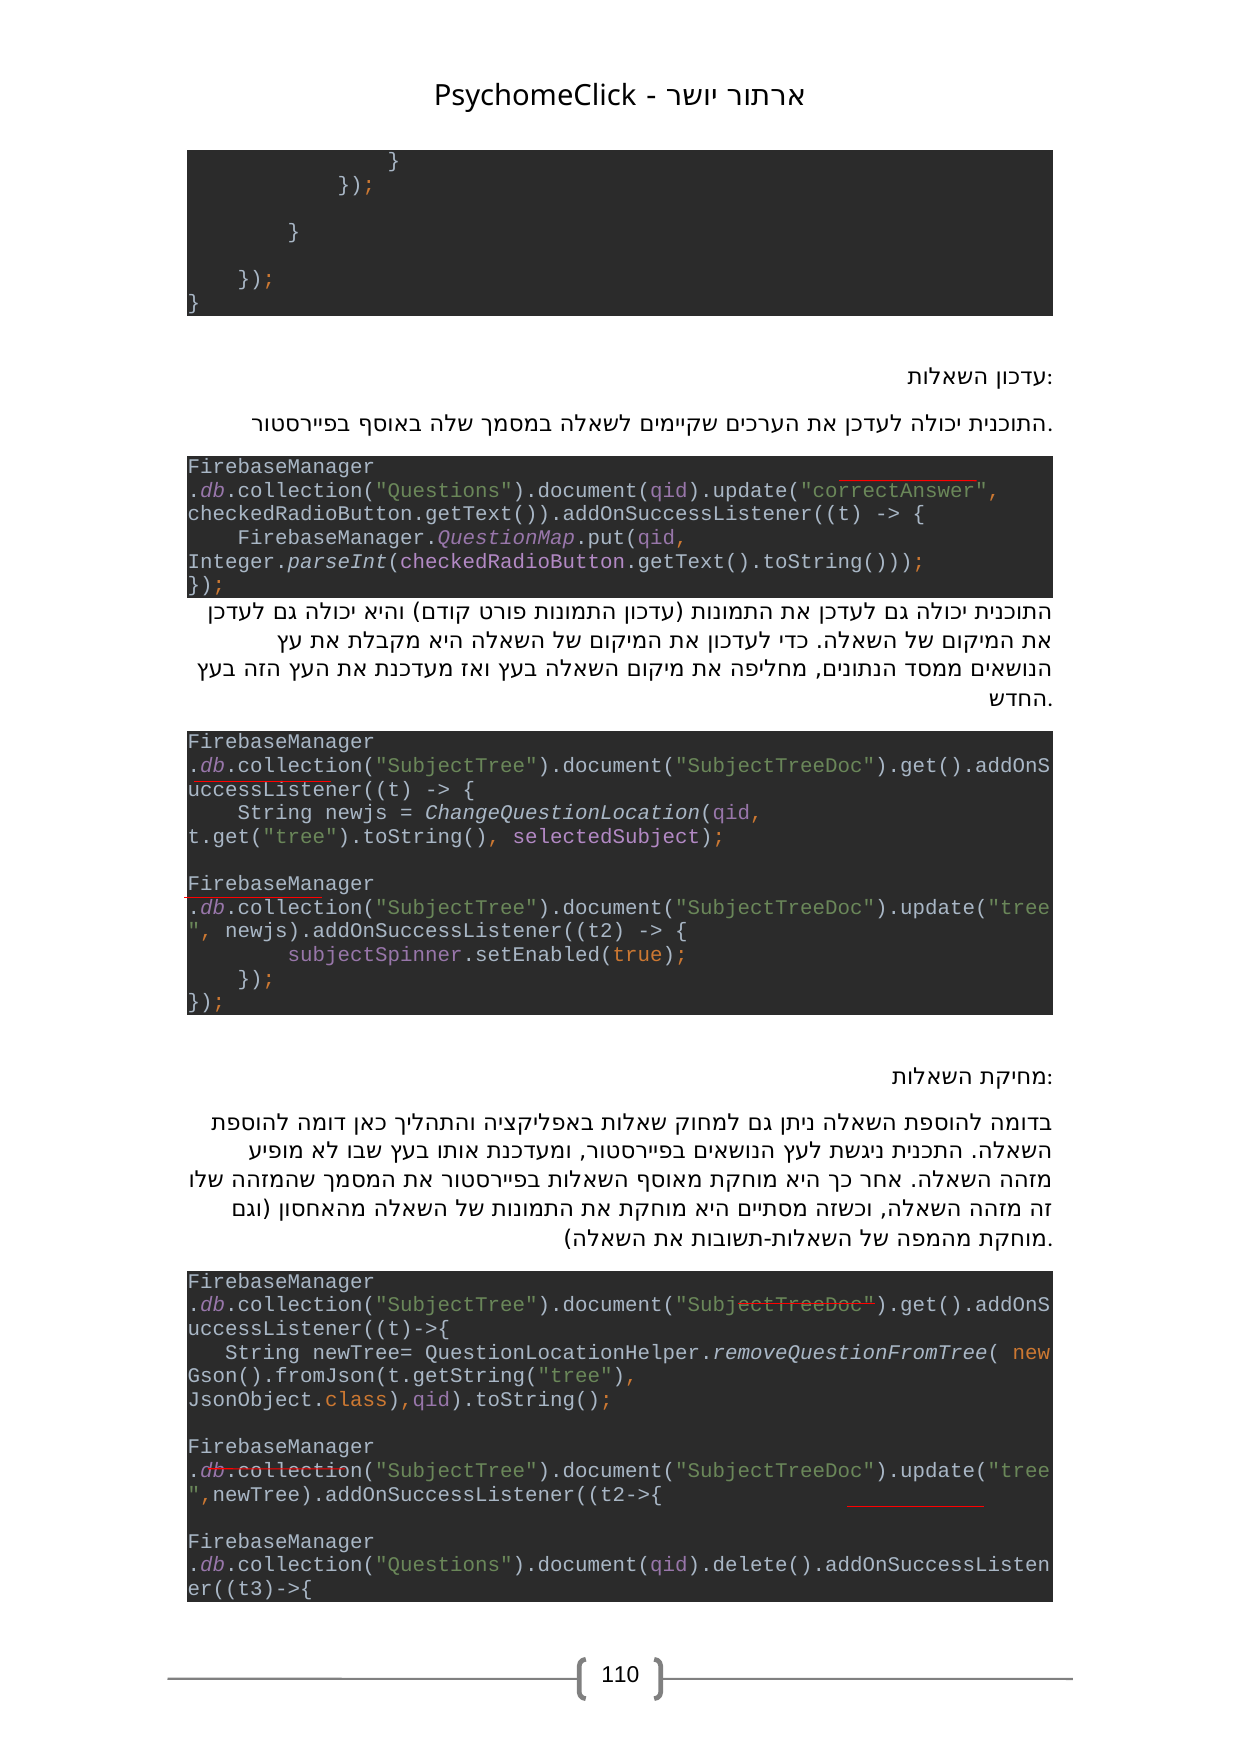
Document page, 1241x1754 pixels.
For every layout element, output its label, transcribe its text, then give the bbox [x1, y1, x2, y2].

text FirebaseManager.db.collection("SubjectTree").document("SubjectTreeDoc").get().addOnSuccessListener((t) -> { String newjs = ChangeQuestionLocation(qid, t.get("tree").toString(), selectedSubject); FirebaseManager.db.collection("SubjectTree").document("SubjectTreeDoc").update("tree", newjs).addOnSuccessListener((t2) -> { subjectSpinner.setEnabled(true); }); }); [187, 731, 1053, 1015]
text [187, 1271, 1053, 1602]
text FirebaseManager.db.collection("Questions").document(qid).update("correctAnswer", checkedRadioButton.getText()).addOnSuccessListener((t) -> { FirebaseManager.QuestionMap.put(qid, Integer.parseInt(checkedRadioButton.getText().toString())); }); [187, 456, 1053, 598]
text מחיקת השאלות: [187, 1062, 1053, 1090]
text התוכנית יכולה גם לעדכן את התמונות (עדכון התמונות פורט קודם) והיא יכולה גם לעדכן את המיקום של השאלה. כדי לעדכון את המיקום של השאלה היא מקבלת את עץ הנושאים ממסד הנתונים, מחליפה את מיקום השאלה בעץ ואז מעדכנת את העץ הזה בעץ החדש. [187, 598, 1053, 712]
text בדומה להוספת השאלה ניתן גם למחוק שאלות באפליקציה והתהליך כאן דומה להוספת השאלה. התכנית ניגשת לעץ הנושאים בפיירסטור, ומעדכנת אותו בעץ שבו לא מופיע מזהה השאלה. אחר כך היא מוחקת מאוסף השאלות בפיירסטור את המסמך שהמזהה שלו זה מזהה השאלה, וכשזה מסתיים היא מוחקת את התמונות של השאלה מהאחסון (וגם מוחקת מהמפה של השאלות-תשובות את השאלה). [187, 1109, 1053, 1252]
text התוכנית יכולה לעדכן את הערכים שקיימים לשאלה במסמך שלה באוסף בפיירסטור. [187, 409, 1053, 437]
text עדכון השאלות: [187, 362, 1053, 390]
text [187, 150, 1053, 316]
